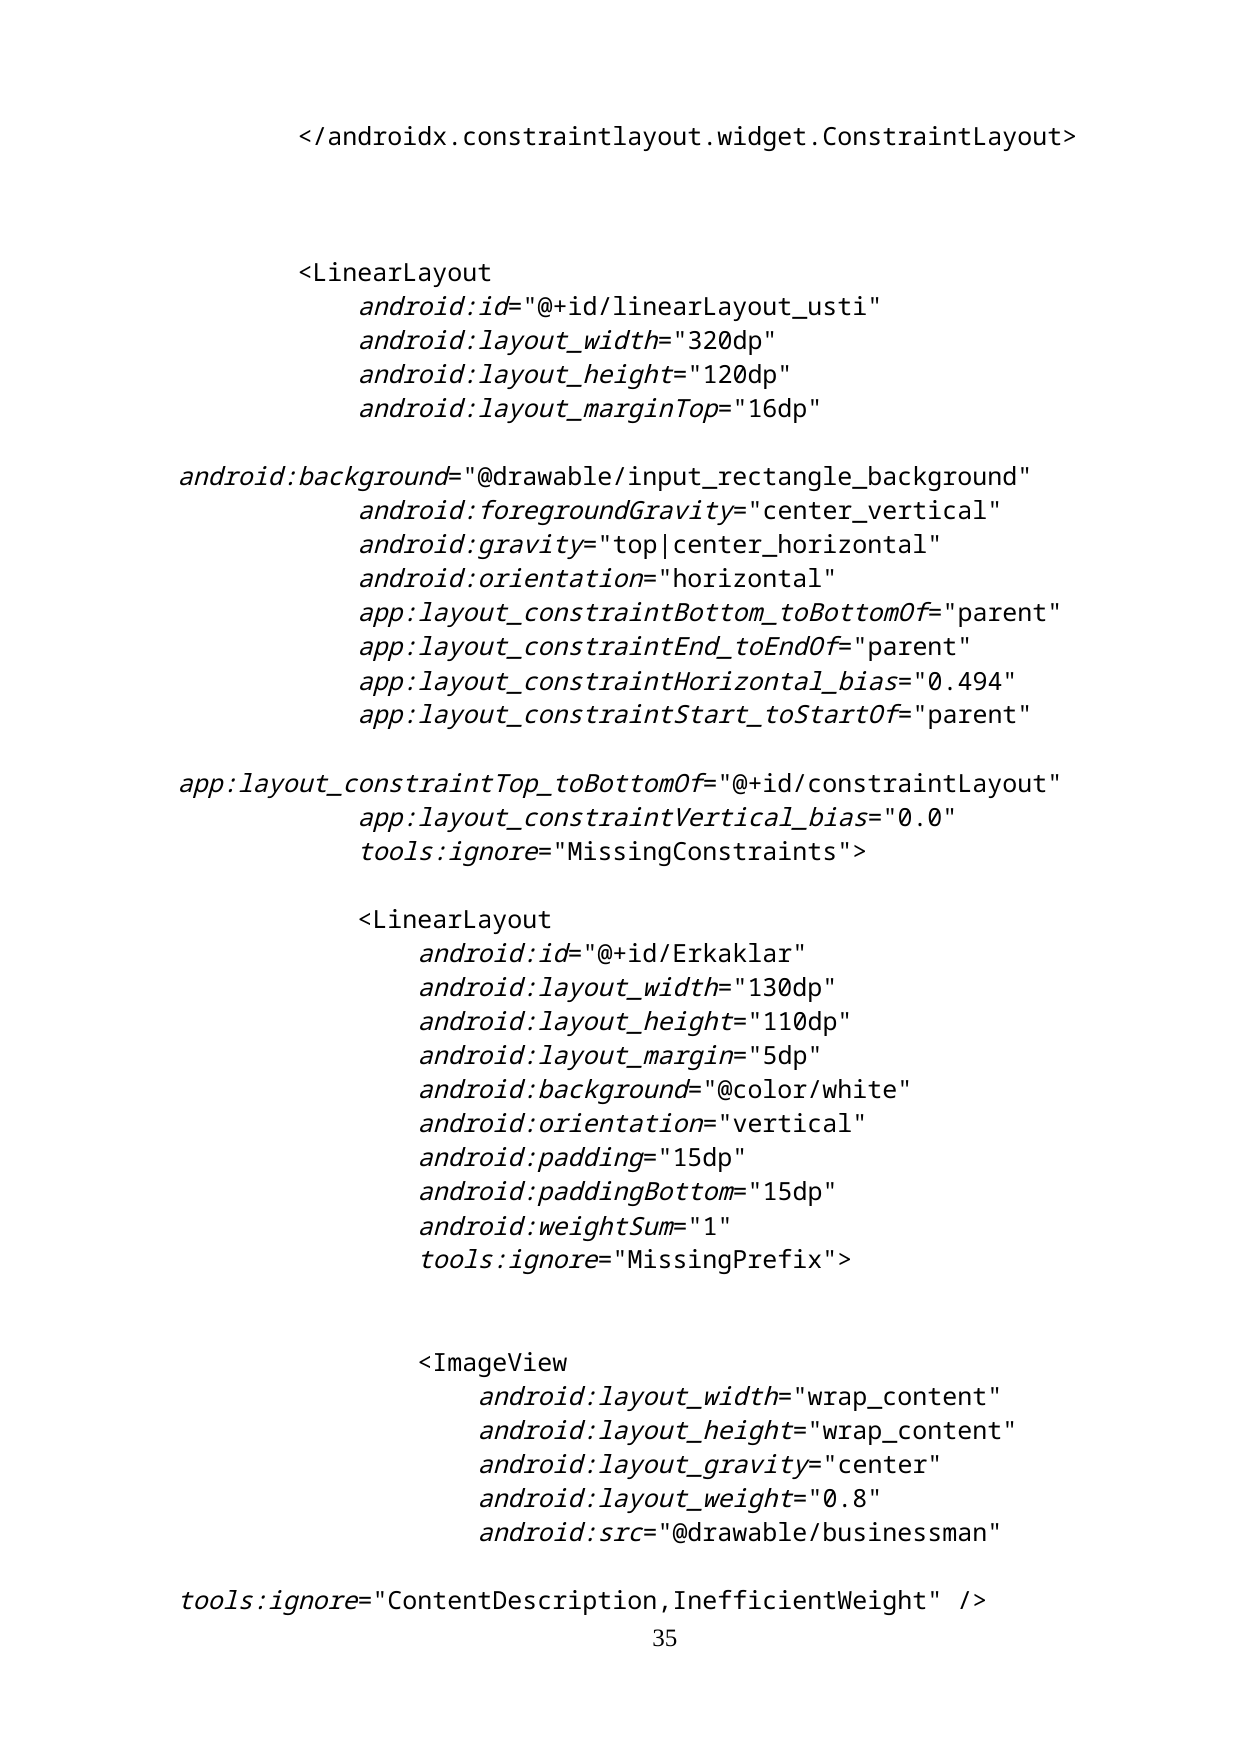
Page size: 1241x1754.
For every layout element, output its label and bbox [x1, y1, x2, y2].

text [177, 118, 1152, 1617]
